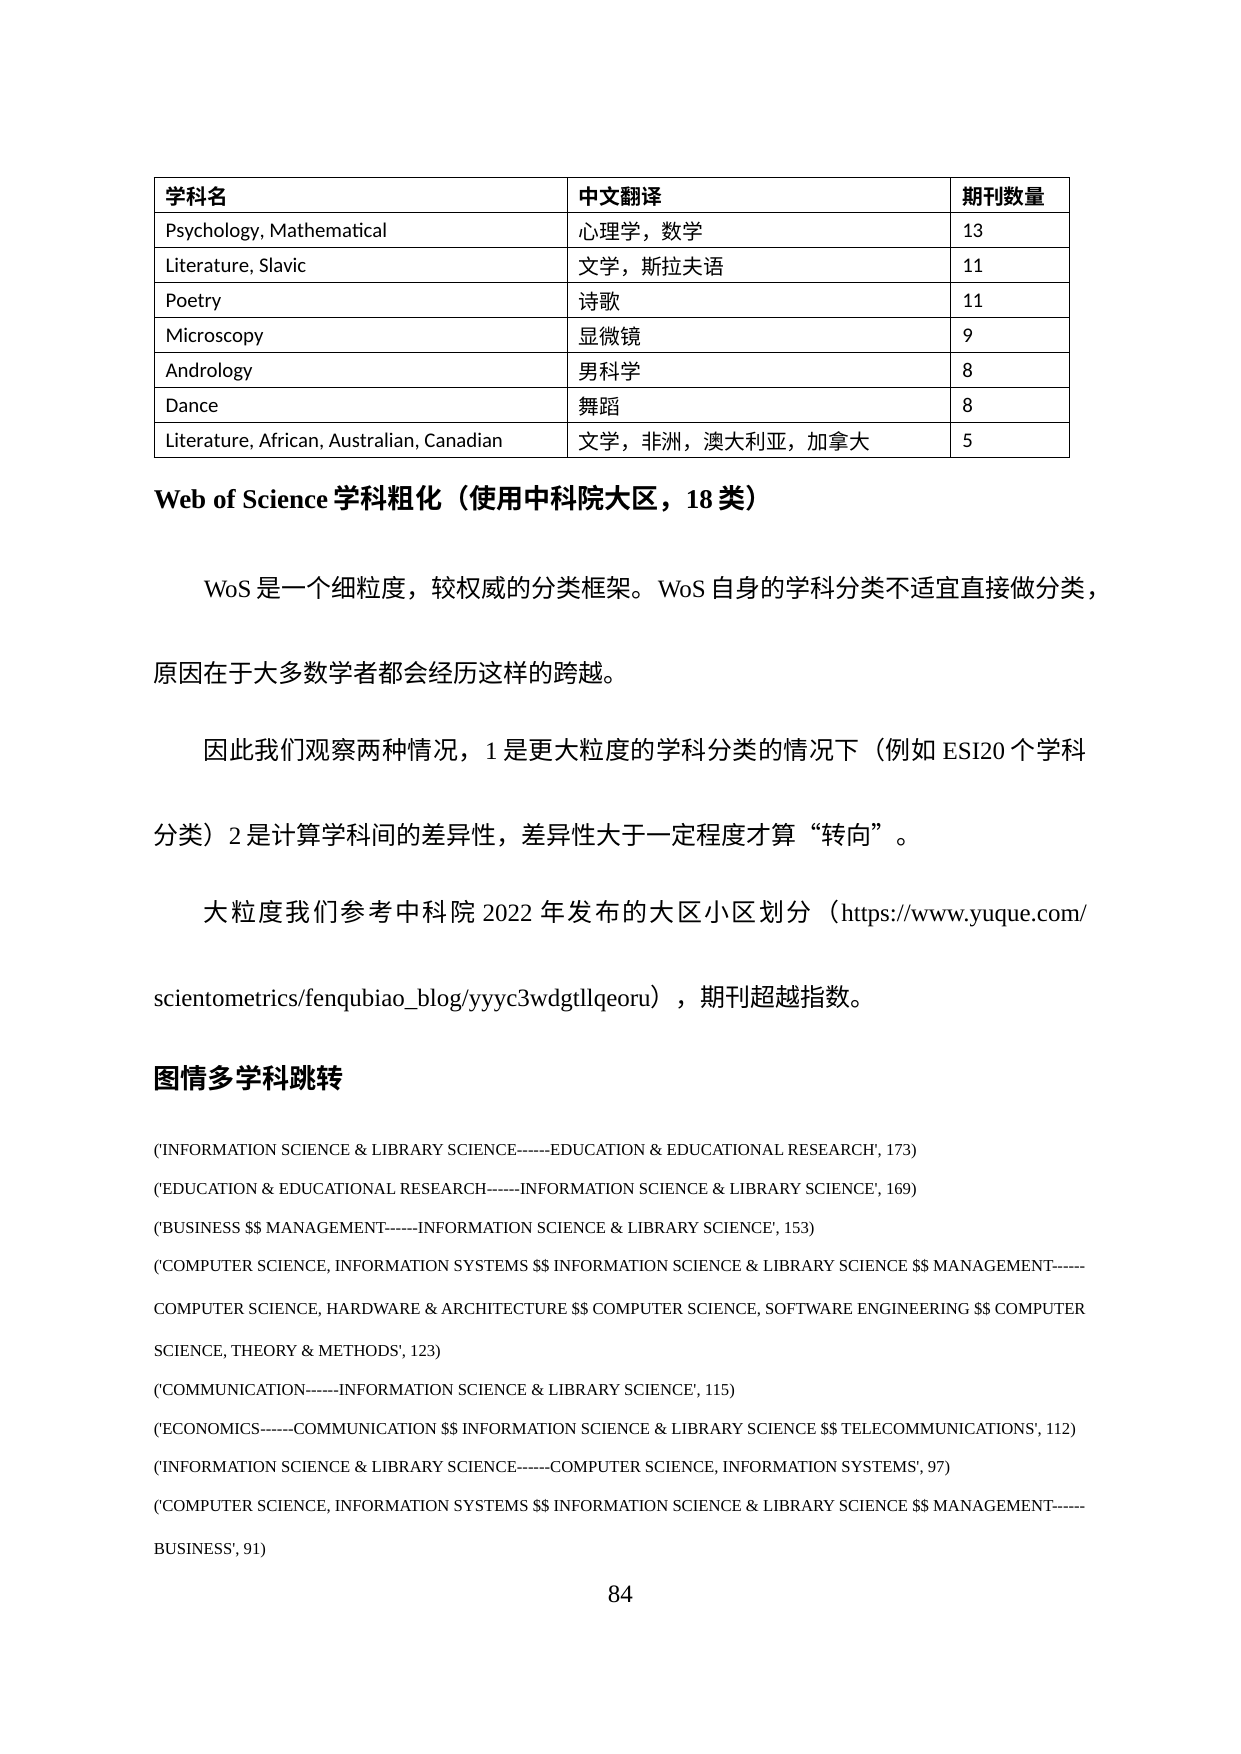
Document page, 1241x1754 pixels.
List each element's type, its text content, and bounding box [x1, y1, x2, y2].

table_cell 11 [951, 283, 1069, 317]
text ('INFORMATION SCIENCE & LIBRARY SCIENCE------COMPUTER SCIENCE, INFORMATION SYSTEMS', 97) [153, 1450, 1087, 1484]
text 大粒度我们参考中科院2022年发布的大区小区划分（https://www.yuque.com/scientometrics/fenqubiao_blog/yyyc3wdgtllqeoru），期刊超越指数。 [153, 876, 1087, 1029]
table_cell 心理学，数学 [568, 213, 950, 247]
table_cell Microscopy [155, 318, 567, 352]
text ('EDUCATION & EDUCATIONAL RESEARCH------INFORMATION SCIENCE & LIBRARY SCIENCE', 169) [153, 1171, 1087, 1205]
table_cell 诗歌 [568, 283, 950, 317]
table_cell 文学，非洲，澳大利亚，加拿大 [568, 423, 950, 457]
text ('BUSINESS $$ MANAGEMENT------INFORMATION SCIENCE & LIBRARY SCIENCE', 153) [153, 1210, 1087, 1244]
table_cell 显微镜 [568, 318, 950, 352]
table_cell Poetry [155, 283, 567, 317]
table_cell 男科学 [568, 353, 950, 387]
table_header 中文翻译 [568, 178, 950, 212]
text ('ECONOMICS------COMMUNICATION $$ INFORMATION SCIENCE & LIBRARY SCIENCE $$ TELECOMMUNICATIONS', 112) [153, 1411, 1087, 1445]
text ('INFORMATION SCIENCE & LIBRARY SCIENCE------EDUCATION & EDUCATIONAL RESEARCH', 173) [153, 1133, 1087, 1167]
table_cell Dance [155, 388, 567, 422]
text ('COMMUNICATION------INFORMATION SCIENCE & LIBRARY SCIENCE', 115) [153, 1372, 1087, 1406]
text WoS是一个细粒度，较权威的分类框架。WoS自身的学科分类不适宜直接做分类，原因在于大多数学者都会经历这样的跨越。 [153, 553, 1087, 705]
text ('COMPUTER SCIENCE, INFORMATION SYSTEMS $$ INFORMATION SCIENCE & LIBRARY SCIENCE $$ MANAGEMENT------COMPUTER SCIENCE, HARDWARE & ARCHITECTURE $$ COMPUTER SCIENCE, SOFTWARE ENGINEERING $$ COMPUTER SCIENCE, THEORY & METHODS', 123) [153, 1249, 1087, 1368]
table_cell 8 [951, 388, 1069, 422]
table_cell 8 [951, 353, 1069, 387]
table_cell 5 [951, 423, 1069, 457]
text 因此我们观察两种情况，1是更大粒度的学科分类的情况下（例如ESI20个学科分类）2是计算学科间的差异性，差异性大于一定程度才算“转向”。 [153, 714, 1087, 867]
table_cell Andrology [155, 353, 567, 387]
subtitle 图情多学科跳转 [153, 1042, 1087, 1110]
table_cell Psychology, Mathematical [155, 213, 567, 247]
table_cell 11 [951, 248, 1069, 282]
table_cell 舞蹈 [568, 388, 950, 422]
table_cell 9 [951, 318, 1069, 352]
table_header 期刊数量 [951, 178, 1069, 212]
text ('COMPUTER SCIENCE, INFORMATION SYSTEMS $$ INFORMATION SCIENCE & LIBRARY SCIENCE $$ MANAGEMENT------BUSINESS', 91) [153, 1489, 1087, 1565]
table_cell 13 [951, 213, 1069, 247]
subtitle Web of Science学科粗化（使用中科院大区，18类） [153, 462, 1087, 530]
table_header 学科名 [155, 178, 567, 212]
table_cell Literature, African, Australian, Canadian [155, 423, 567, 457]
table_cell Literature, Slavic [155, 248, 567, 282]
table_cell 文学，斯拉夫语 [568, 248, 950, 282]
